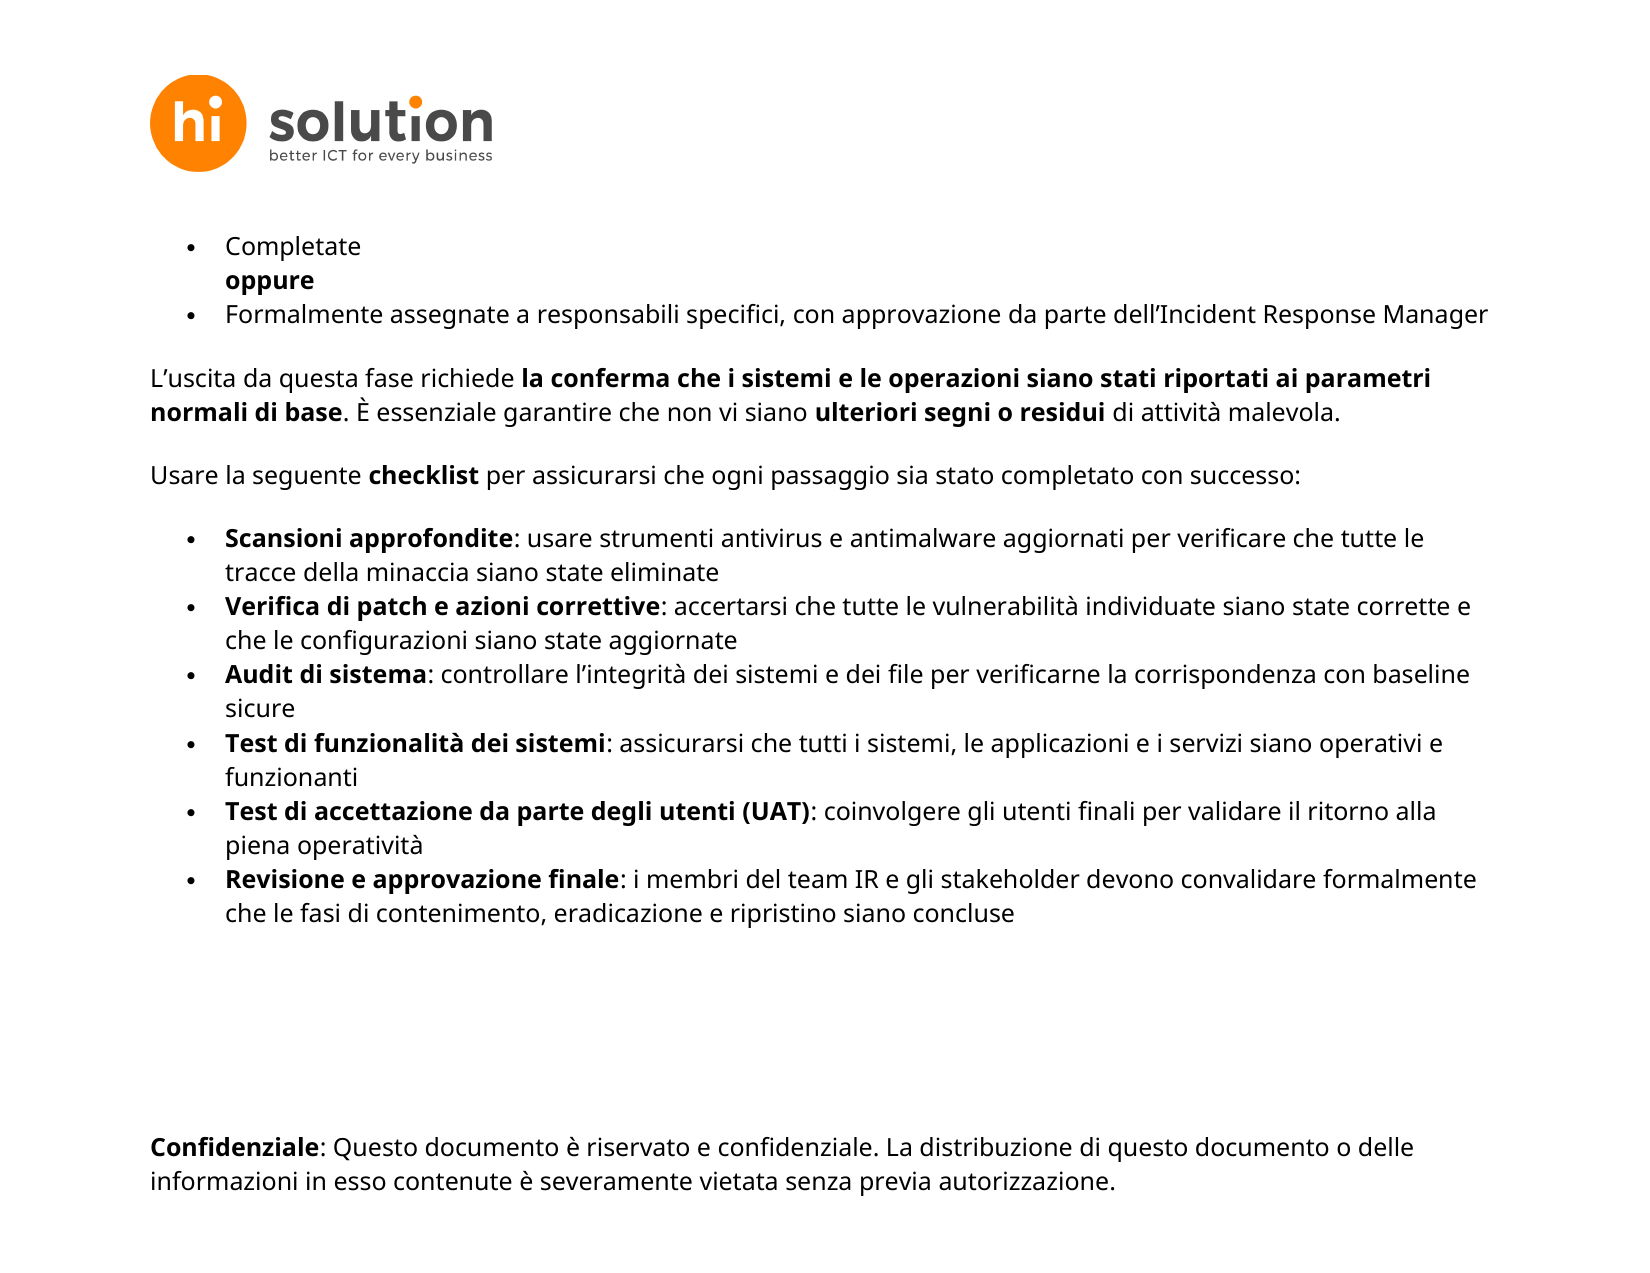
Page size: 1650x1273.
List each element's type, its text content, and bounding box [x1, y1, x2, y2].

list Revisione e approvazione finale: i membri del team IR e gli stakeholder devono convalidare formalmente che le fasi di contenimento, eradicazione e ripristino siano concluse [187, 861, 1500, 929]
text Usare la seguente checklist per assicurarsi che ogni passaggio sia stato completato con successo: [150, 458, 1500, 492]
list Formalmente assegnate a responsabili specifici, con approvazione da parte dell’Incident Response Manager [187, 297, 1500, 331]
list Verifica di patch e azioni correttive: accertarsi che tutte le vulnerabilità individuate siano state corrette e che le configurazioni siano state aggiornate [187, 589, 1500, 657]
list Completate oppure [187, 229, 1500, 297]
list Scansioni approfondite: usare strumenti antivirus e antimalware aggiornati per verificare che tutte le tracce della minaccia siano state eliminate [187, 521, 1500, 589]
list Audit di sistema: controllare l’integrità dei sistemi e dei file per verificarne la corrispondenza con baseline sicure [187, 657, 1500, 725]
picture [150, 75, 492, 172]
text L’uscita da questa fase richiede la conferma che i sistemi e le operazioni siano stati riportati ai parametri normali di base. È essenziale garantire che non vi siano ulteriori segni o residui di attività malevola. [150, 360, 1500, 428]
list Test di funzionalità dei sistemi: assicurarsi che tutti i sistemi, le applicazioni e i servizi siano operativi e funzionanti [187, 725, 1500, 793]
list Test di accettazione da parte degli utenti (UAT): coinvolgere gli utenti finali per validare il ritorno alla piena operatività [187, 793, 1500, 861]
